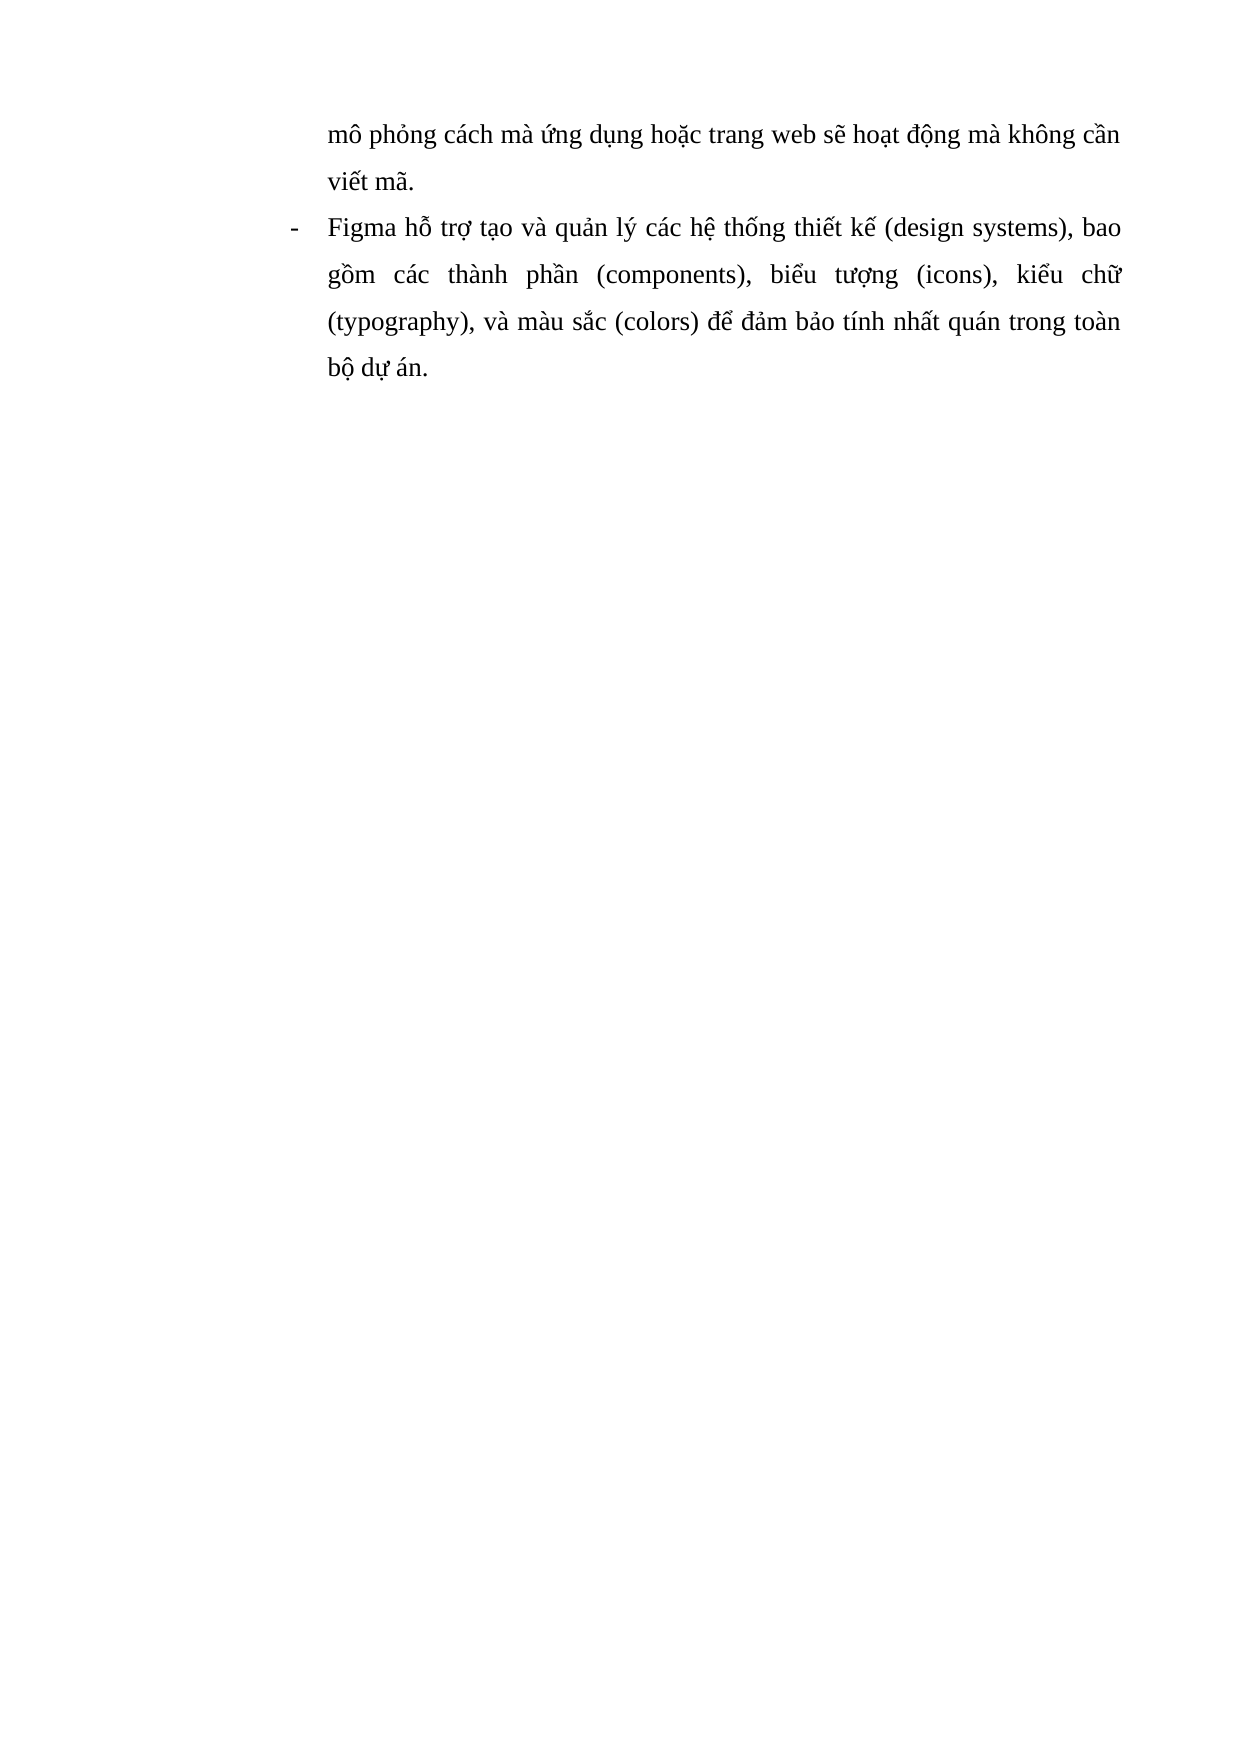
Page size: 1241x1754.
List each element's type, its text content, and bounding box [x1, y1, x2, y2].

list Figma hỗ trợ tạo và quản lý các hệ thống thiết kế (design systems), bao gồm các thành phần (components), biểu tượng (icons), kiểu chữ (typography), và màu sắc (colors) để đảm bảo tính nhất quán trong toàn bộ dự án. [290, 211, 1122, 383]
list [290, 118, 1122, 196]
